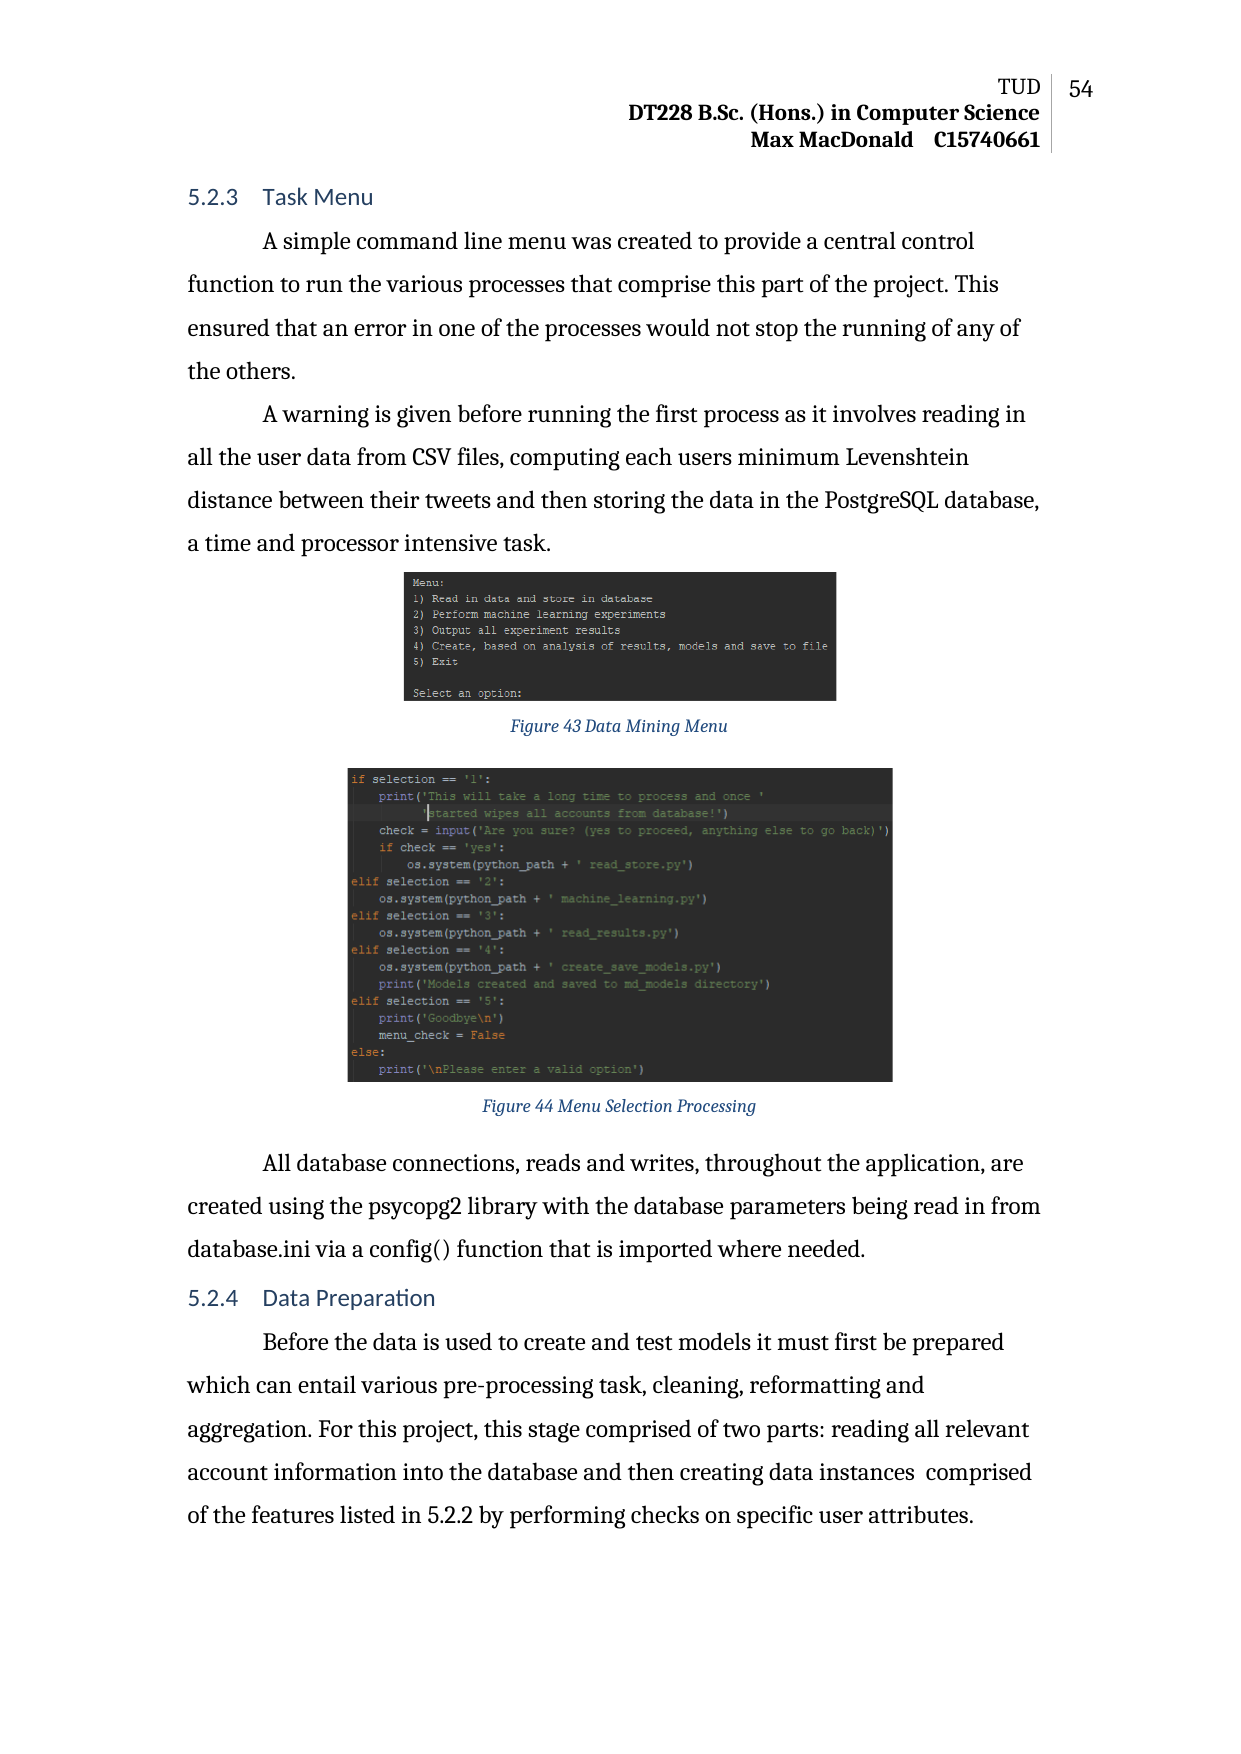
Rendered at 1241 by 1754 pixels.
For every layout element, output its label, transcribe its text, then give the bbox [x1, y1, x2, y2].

text Figure 44 Menu Selection Processing [187, 1096, 1053, 1117]
subtitle Data Preparation [187, 1282, 1053, 1313]
text Figure 43 Data Mining Menu [187, 715, 1053, 737]
picture [347, 768, 893, 1082]
text A simple command line menu was created to provide a central control function to run the various processes that comprise this part of the project. This ensured that an error in one of the processes would not stop the running of any of the others. [187, 227, 1053, 385]
picture [403, 572, 837, 701]
text Before the data is used to create and test models it must first be prepared which can entail various pre-processing task, cleaning, reformatting and aggregation. For this project, this stage comprised of two parts: reading all relevant account information into the database and then creating data instances comprised of the features listed in 5.2.2 by performing checks on specific user attributes. [187, 1328, 1053, 1529]
subtitle Task Menu [187, 182, 1053, 212]
text A warning is given before running the first process as it involves reading in all the user data from CSV files, computing each users minimum Levenshtein distance between their tweets and then storing the data in the PostgreSQL database, a time and processor intensive task. [187, 400, 1053, 558]
text All database connections, reads and writes, throughout the application, are created using the psycopg2 library with the database parameters being read in from database.ini via a config() function that is imported where needed. [187, 1149, 1053, 1264]
